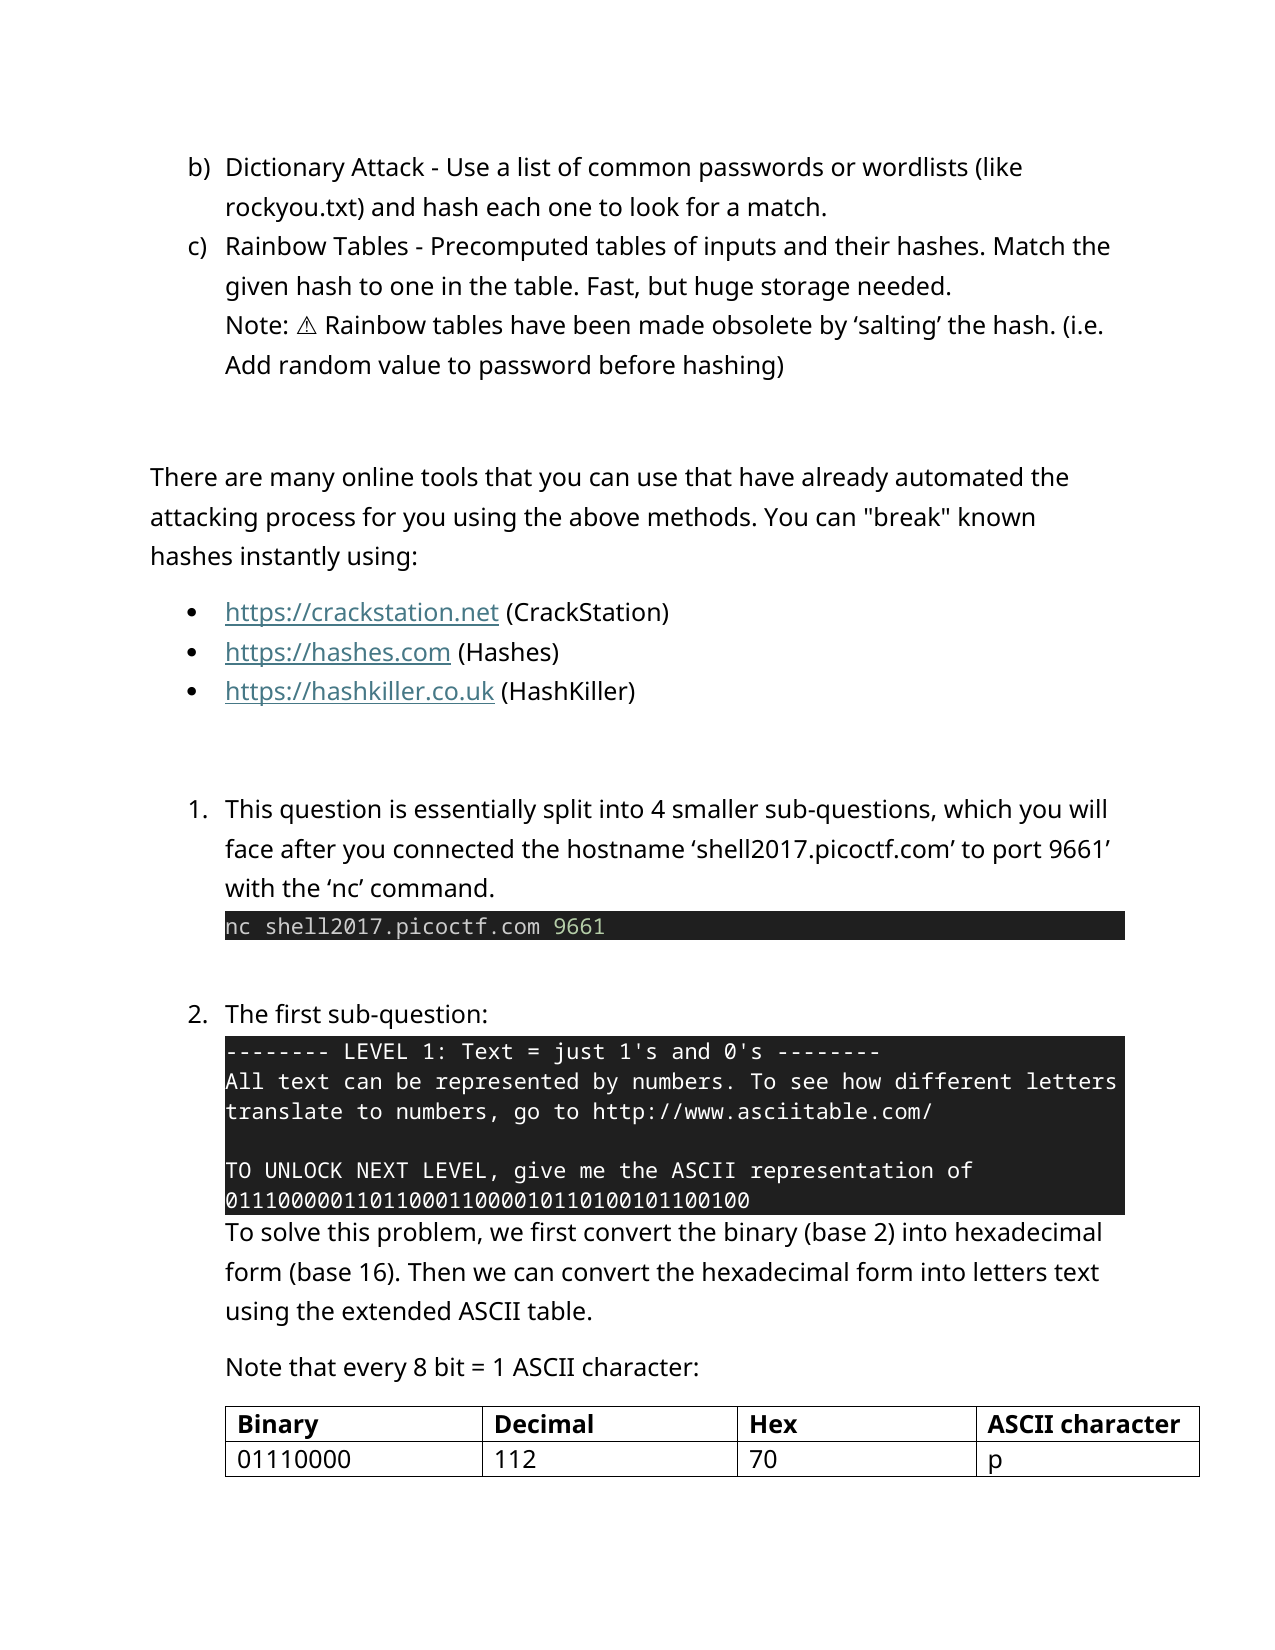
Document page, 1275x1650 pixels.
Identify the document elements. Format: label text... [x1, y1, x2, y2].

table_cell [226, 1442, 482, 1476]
list This question is essentially split into 4 smaller sub-questions, which you will face after you connected the hostname ‘shell2017.picoctf.com’ to port 9661’ with the ‘nc’ command. [187, 792, 1125, 905]
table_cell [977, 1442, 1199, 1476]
list TO UNLOCK NEXT LEVEL, give me the ASCII representation of 0111000001101100011000010110100101100100 [225, 1155, 1125, 1215]
text There are many online tools that you can use that have already automated the attacking process for you using the above methods. You can "break" known hashes instantly using: [150, 460, 1125, 573]
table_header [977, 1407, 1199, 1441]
list nc shell2017.picoctf.com 9661 [225, 911, 1125, 940]
list https://hashes.com (Hashes) [187, 634, 1125, 668]
list Dictionary Attack - Use a list of common passwords or wordlists (like rockyou.txt) and hash each one to look for a match. [187, 150, 1125, 223]
list Rainbow Tables - Precomputed tables of inputs and their hashes. Match the given hash to one in the table. Fast, but huge storage needed. [187, 229, 1125, 302]
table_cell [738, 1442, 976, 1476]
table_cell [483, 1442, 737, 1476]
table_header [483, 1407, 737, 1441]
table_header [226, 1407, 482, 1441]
list https://crackstation.net (CrackStation) [187, 595, 1125, 629]
list The first sub-question: [187, 997, 1125, 1031]
list Note: ⚠️ Rainbow tables have been made obsolete by ‘salting’ the hash. (i.e. Add random value to password before hashing) [225, 308, 1125, 381]
text Note that every 8 bit = 1 ASCII character: [225, 1350, 1125, 1384]
list https://hashkiller.co.uk (HashKiller) [187, 674, 1125, 708]
text To solve this problem, we first convert the binary (base 2) into hexadecimal form (base 16). Then we can convert the hexadecimal form into letters text using the extended ASCII table. [225, 1215, 1125, 1328]
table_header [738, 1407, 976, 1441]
list All text can be represented by numbers. To see how different letters translate to numbers, go to http://www.asciitable.com/ [225, 1066, 1125, 1125]
list -------- LEVEL 1: Text = just 1's and 0's -------- [225, 1036, 1125, 1066]
